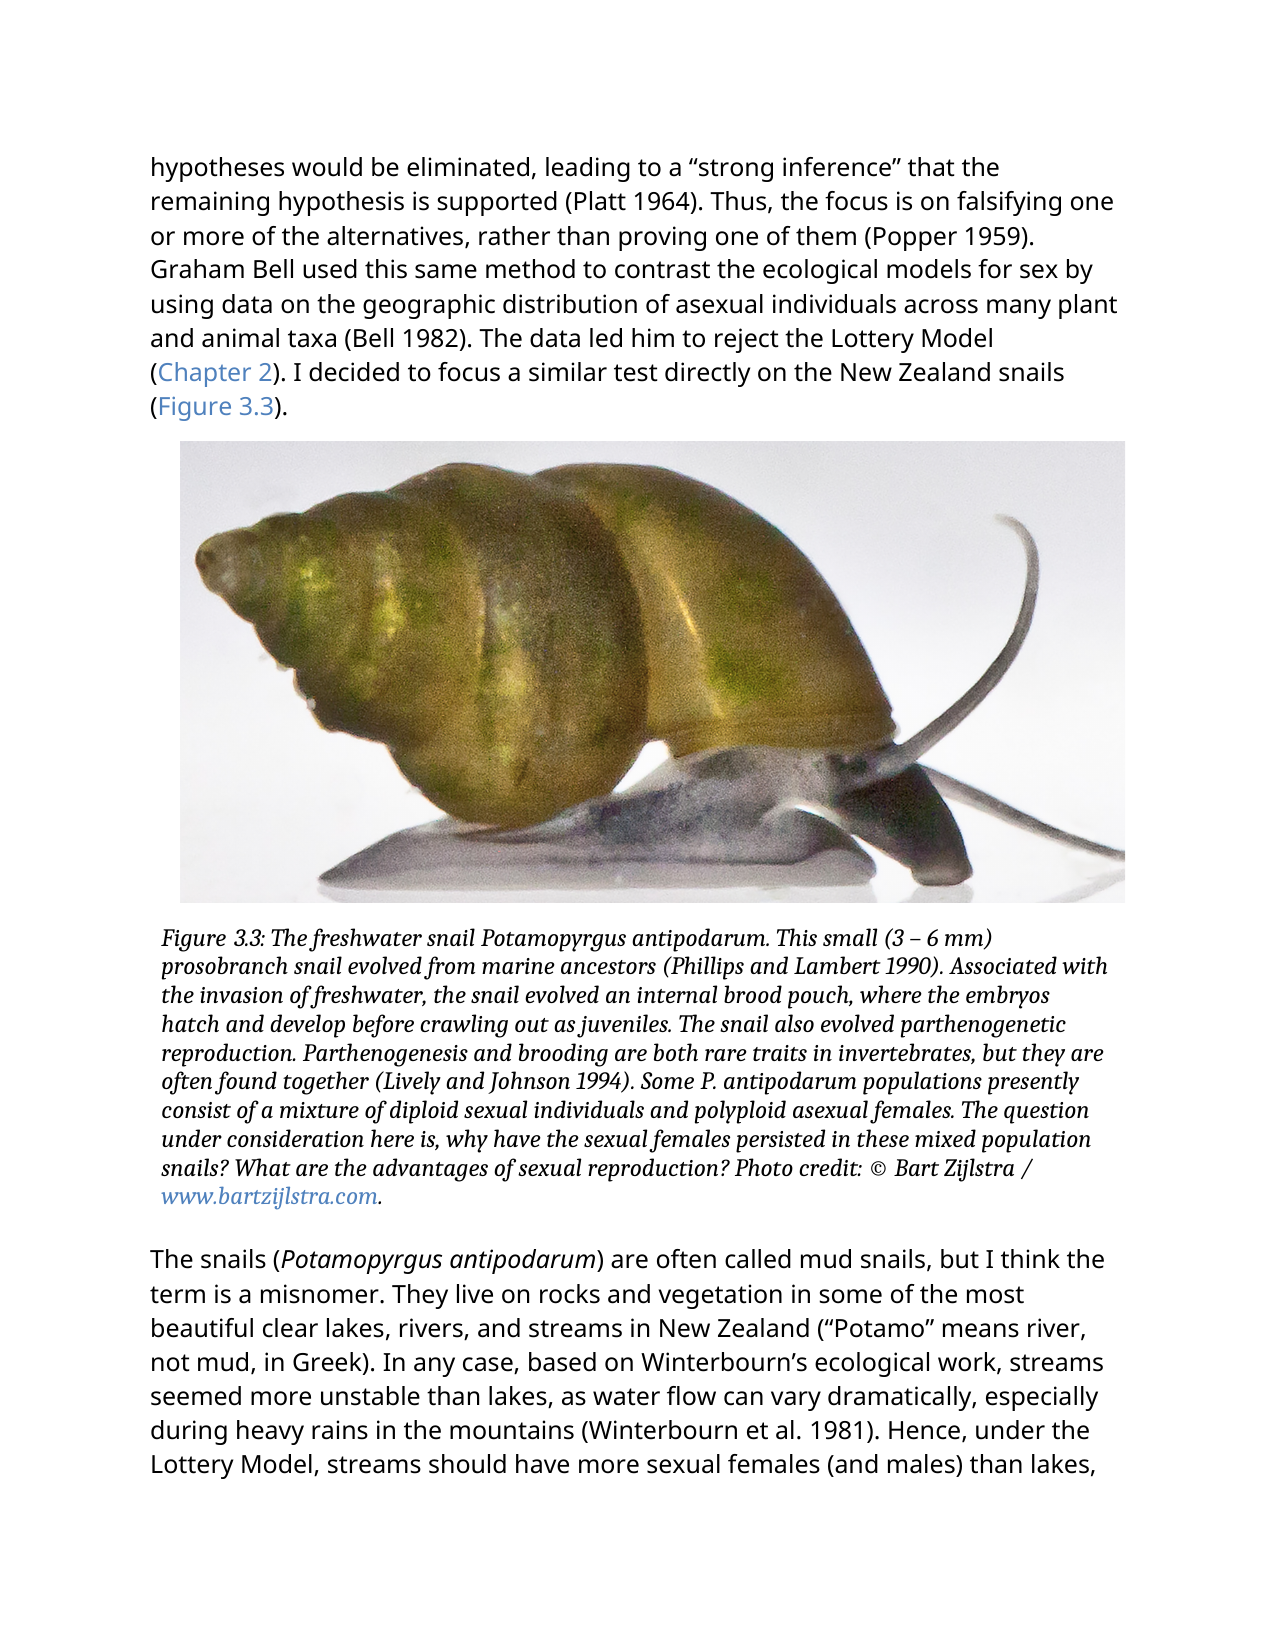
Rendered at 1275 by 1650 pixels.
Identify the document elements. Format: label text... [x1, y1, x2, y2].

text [150, 1242, 1125, 1481]
text As graduate students at the University of Arizona, we read some of the classics in the history and philosophy of science. Two of these papers concerned the method of contrasting multiple working hypotheses (Chamberlin 1890, Platt 1964). The idea is that multiple hypotheses should be simultaneously considered. Then, to the extent possible, the alternatives are forced to make different a priori predictions about the possible results. The hope is that all but one of the alternative hypotheses would be eliminated, leading to a “strong inference” that the remaining hypothesis is supported (Platt 1964). Thus, the focus is on falsifying one or more of the alternatives, rather than proving one of them (Popper 1959). Graham Bell used this same method to contrast the ecological models for sex by using data on the geographic distribution of asexual individuals across many plant and animal taxa (Bell 1982). The data led him to reject the Lottery Model (Chapter 2). I decided to focus a similar test directly on the New Zealand snails (Figure 3.3). [150, 150, 1125, 422]
picture [180, 441, 1125, 903]
table_header Figure 3.3: The freshwater snail Potamopyrgus antipodarum. This small (3 – 6 mm) prosobranch snail evolved from marine ancestors (Phillips and Lambert 1990). Associated with the invasion of freshwater, the snail evolved an internal brood pouch, where the embryos hatch and develop before crawling out as juveniles. The snail also evolved parthenogenetic reproduction. Parthenogenesis and brooding are both rare traits in invertebrates, but they are often found together (Lively and Johnson 1994). Some P. antipodarum populations presently consist of a mixture of diploid sexual individuals and polyploid asexual females. The question under consideration here is, why have the sexual females persisted in these mixed population snails? What are the advantages of sexual reproduction? Photo credit: © Bart Zijlstra / www.bartzijlstra.com. [150, 441, 1125, 1223]
